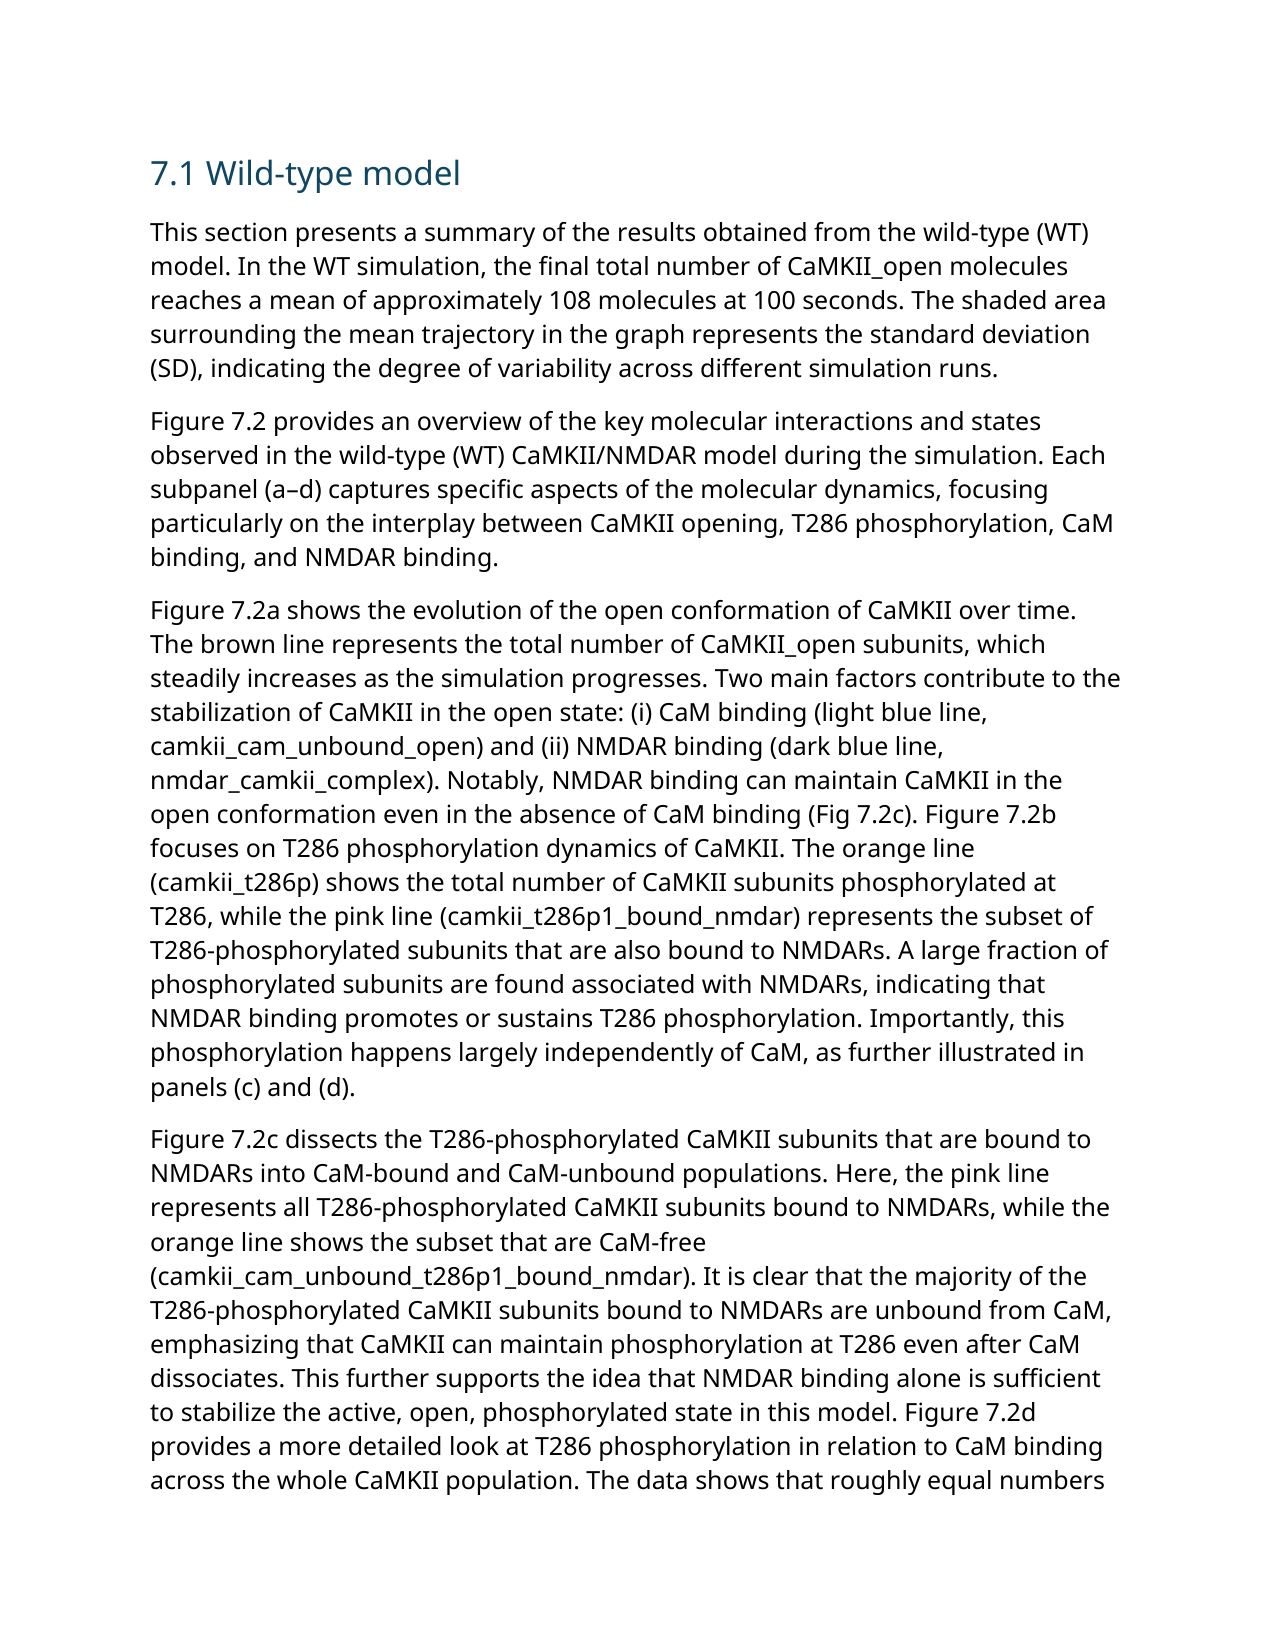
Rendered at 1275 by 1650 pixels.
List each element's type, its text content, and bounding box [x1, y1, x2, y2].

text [150, 1122, 1125, 1497]
text This section presents a summary of the results obtained from the wild-type (WT) model. In the WT simulation, the final total number of CaMKII_open molecules reaches a mean of approximately 108 molecules at 100 seconds. The shaded area surrounding the mean trajectory in the graph represents the standard deviation (SD), indicating the degree of variability across different simulation runs. [150, 214, 1125, 384]
text Figure 7.2 provides an overview of the key molecular interactions and states observed in the wild-type (WT) CaMKII/NMDAR model during the simulation. Each subpanel (a–d) captures specific aspects of the molecular dynamics, focusing particularly on the interplay between CaMKII opening, T286 phosphorylation, CaM binding, and NMDAR binding. [150, 403, 1125, 573]
text Figure 7.2a shows the evolution of the open conformation of CaMKII over time. The brown line represents the total number of CaMKII_open subunits, which steadily increases as the simulation progresses. Two main factors contribute to the stabilization of CaMKII in the open state: (i) CaM binding (light blue line, camkii_cam_unbound_open) and (ii) NMDAR binding (dark blue line, nmdar_camkii_complex). Notably, NMDAR binding can maintain CaMKII in the open conformation even in the absence of CaM binding (Fig 7.2c). Figure 7.2b focuses on T286 phosphorylation dynamics of CaMKII. The orange line (camkii_t286p) shows the total number of CaMKII subunits phosphorylated at T286, while the pink line (camkii_t286p1_bound_nmdar) represents the subset of T286-phosphorylated subunits that are also bound to NMDARs. A large fraction of phosphorylated subunits are found associated with NMDARs, indicating that NMDAR binding promotes or sustains T286 phosphorylation. Importantly, this phosphorylation happens largely independently of CaM, as further illustrated in panels (c) and (d). [150, 592, 1125, 1103]
subtitle 7.1 Wild-type model [150, 150, 1125, 195]
